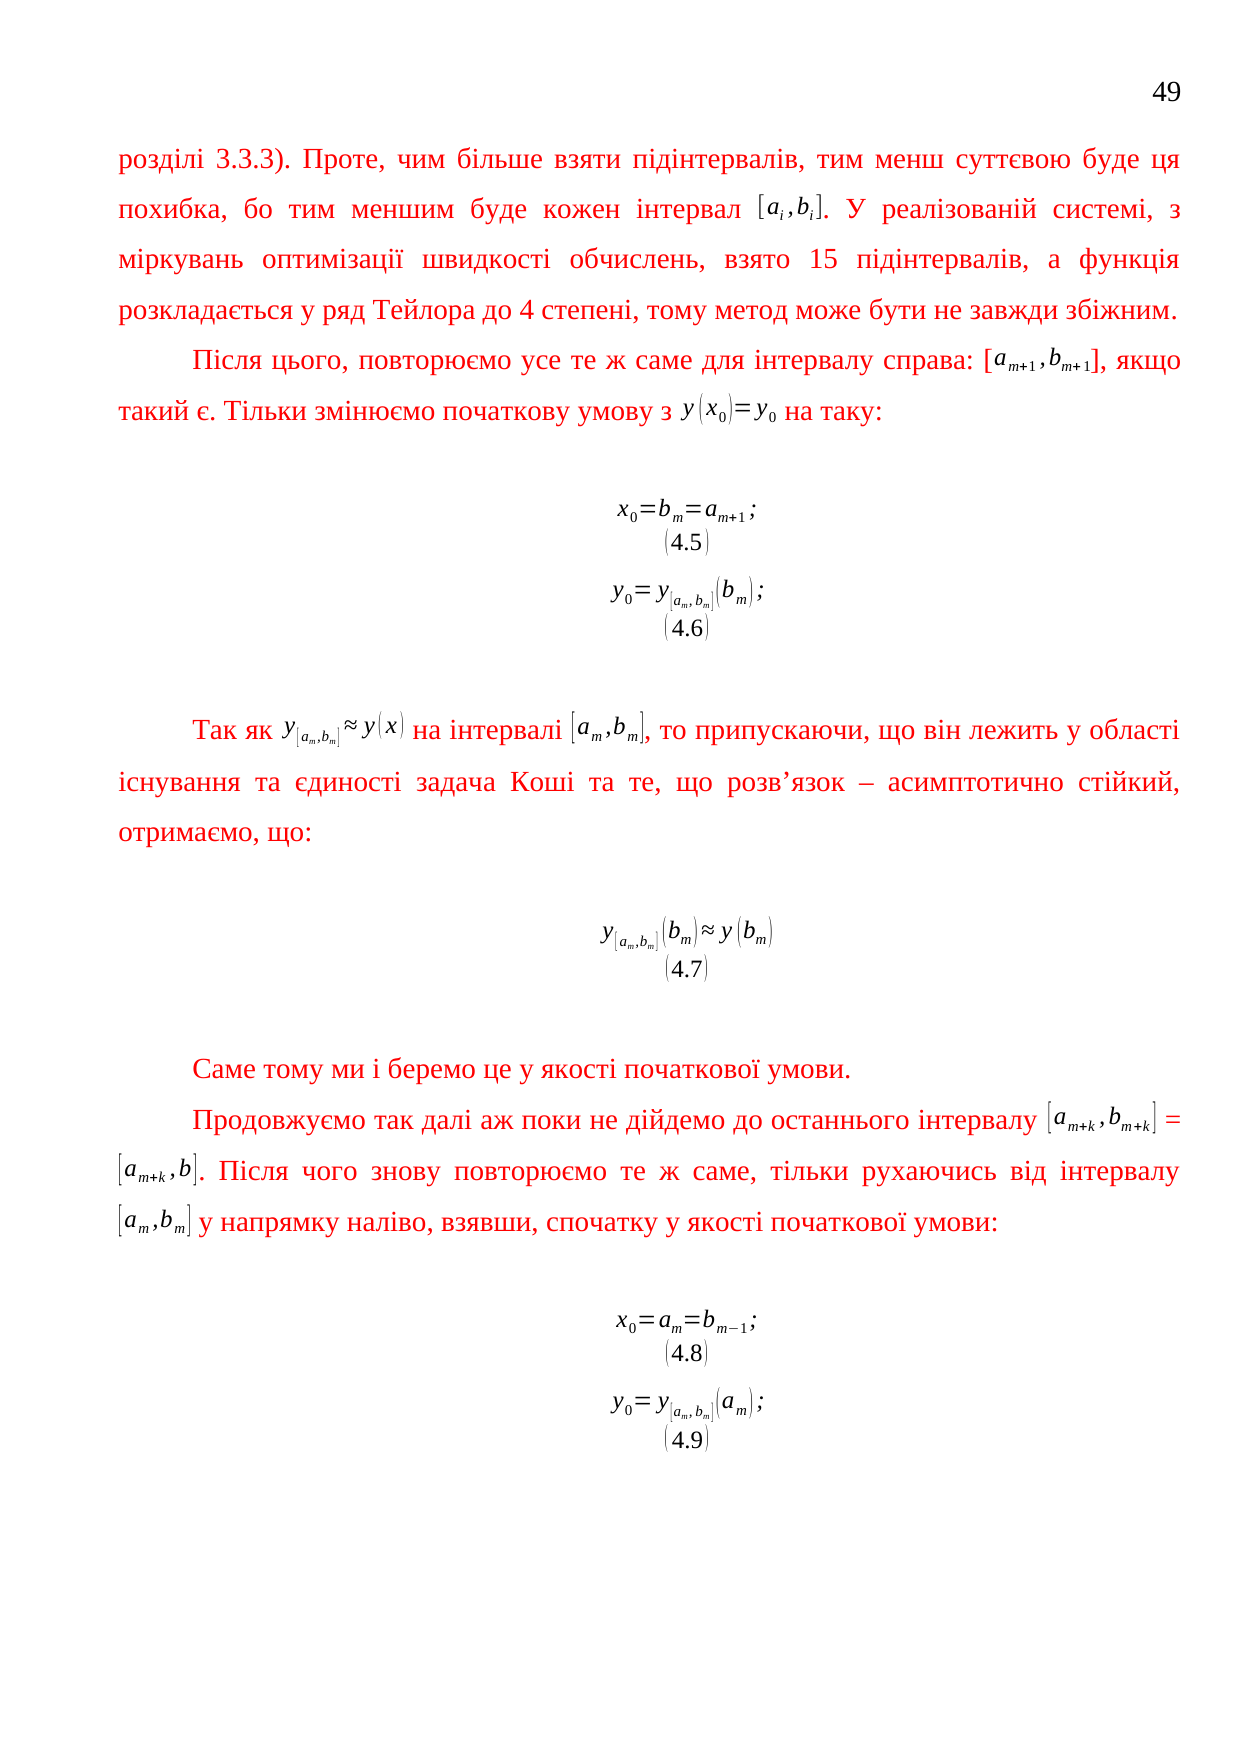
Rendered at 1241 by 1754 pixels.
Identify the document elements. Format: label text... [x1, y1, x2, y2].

text Так як на інтервалі , то припускаючи, що він лежить у області існування та єдиності задача Коші та те, що розв’язок – асимптотично стійкий, отримаємо, що: [118, 710, 1181, 848]
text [118, 141, 1181, 325]
text Продовжуємо так далі аж поки не дійдемо до останнього інтервалу = . Після чого знову повторюємо те ж саме, тільки рухаючись від інтервалу у напрямку наліво, взявши, спочатку у якості початкової умови: [118, 1101, 1181, 1238]
text Після цього, повторюємо усе те ж саме для інтервалу справа: [], якщо такий є. Тільки змінюємо початкову умову з на таку: [118, 342, 1181, 427]
text Саме тому ми і беремо це у якості початкової умови. [118, 1051, 1181, 1084]
